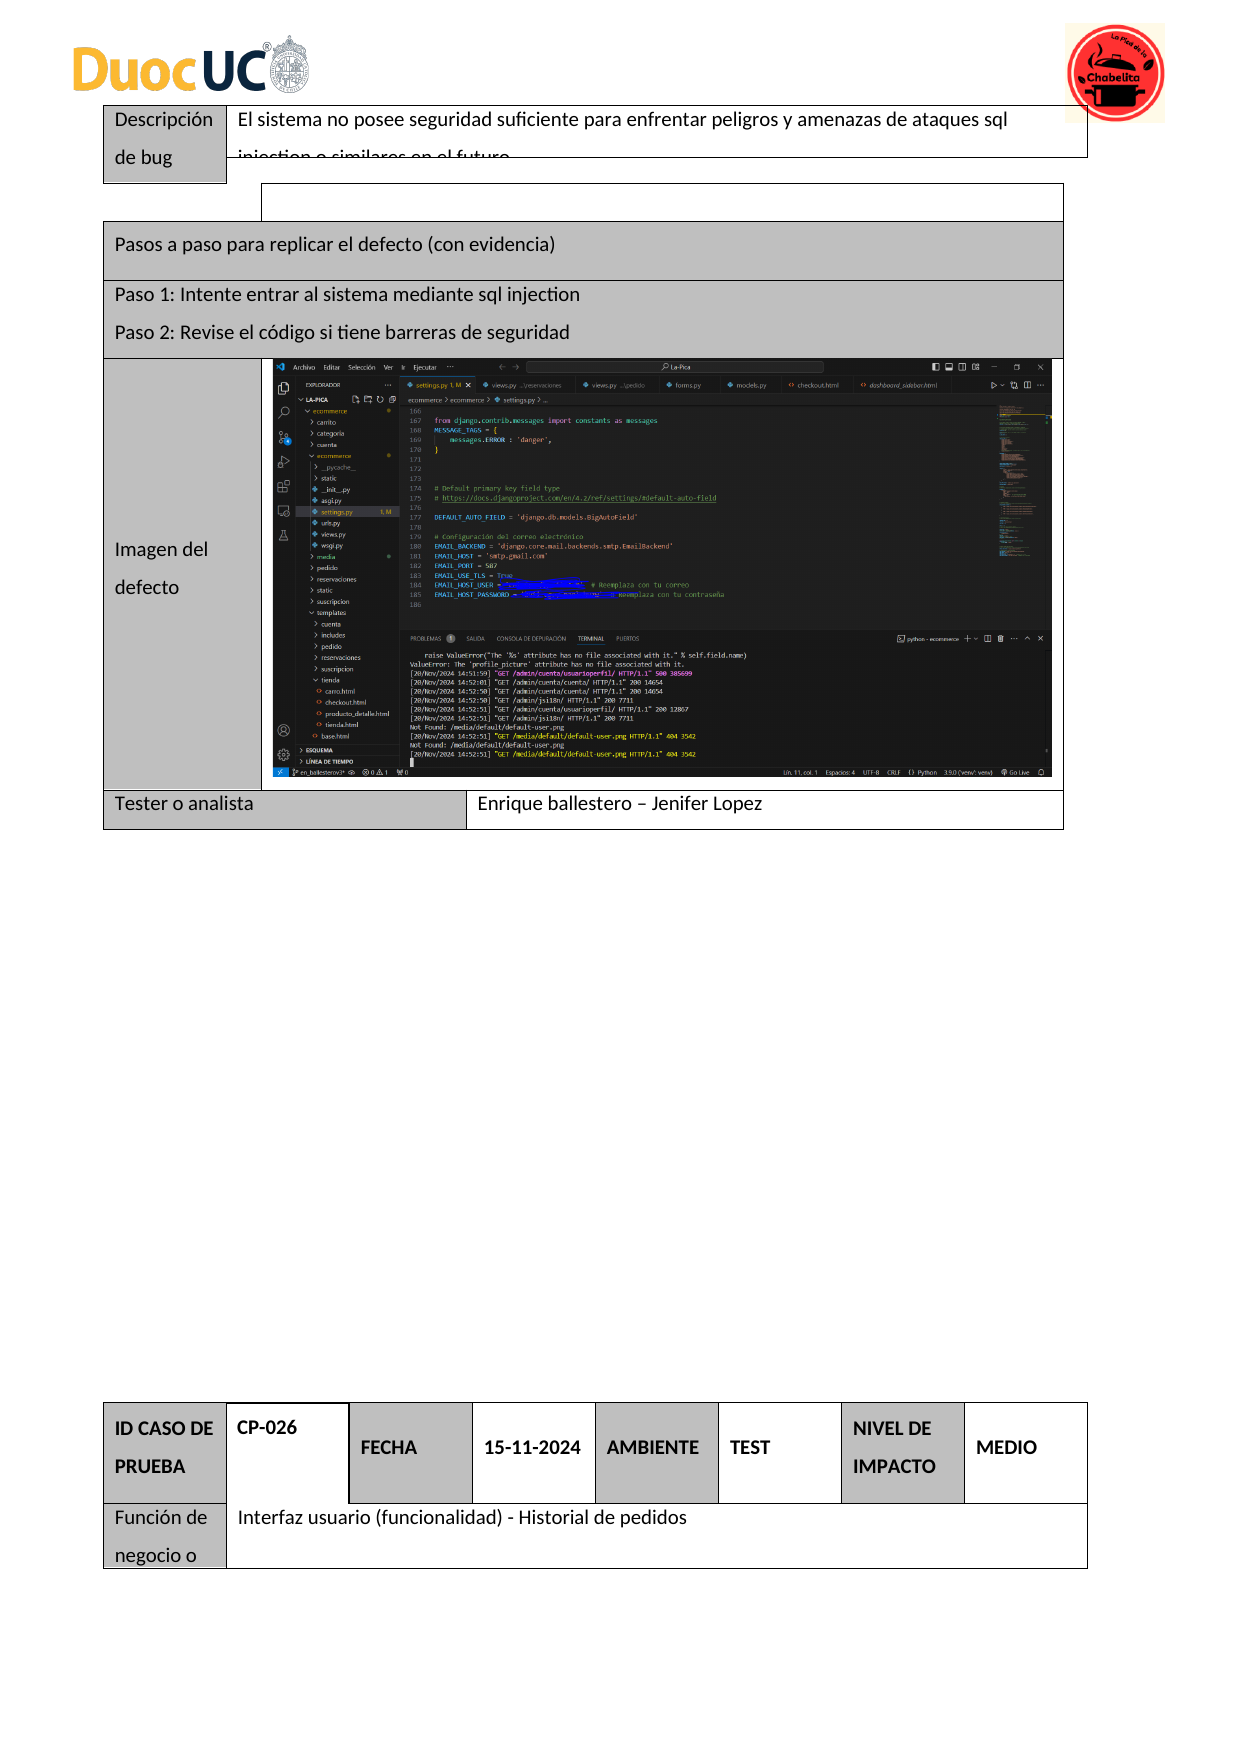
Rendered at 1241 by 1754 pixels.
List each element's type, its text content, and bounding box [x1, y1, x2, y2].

table_header ID CASO DE PRUEBA [104, 1403, 226, 1503]
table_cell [227, 1503, 1087, 1567]
table_header NIVEL DE IMPACTO [842, 1403, 964, 1503]
picture [73, 35, 309, 93]
table_header CP-026 [227, 1404, 348, 1503]
table_header 15-11-2024 [473, 1403, 595, 1503]
table_header FECHA [350, 1403, 472, 1503]
table_header MEDIO [965, 1403, 1087, 1503]
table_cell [104, 1504, 226, 1567]
table_header TEST [719, 1403, 841, 1503]
picture [272, 358, 1052, 777]
table_header AMBIENTE [596, 1403, 718, 1503]
picture [1065, 106, 1087, 123]
picture [1065, 23, 1165, 123]
